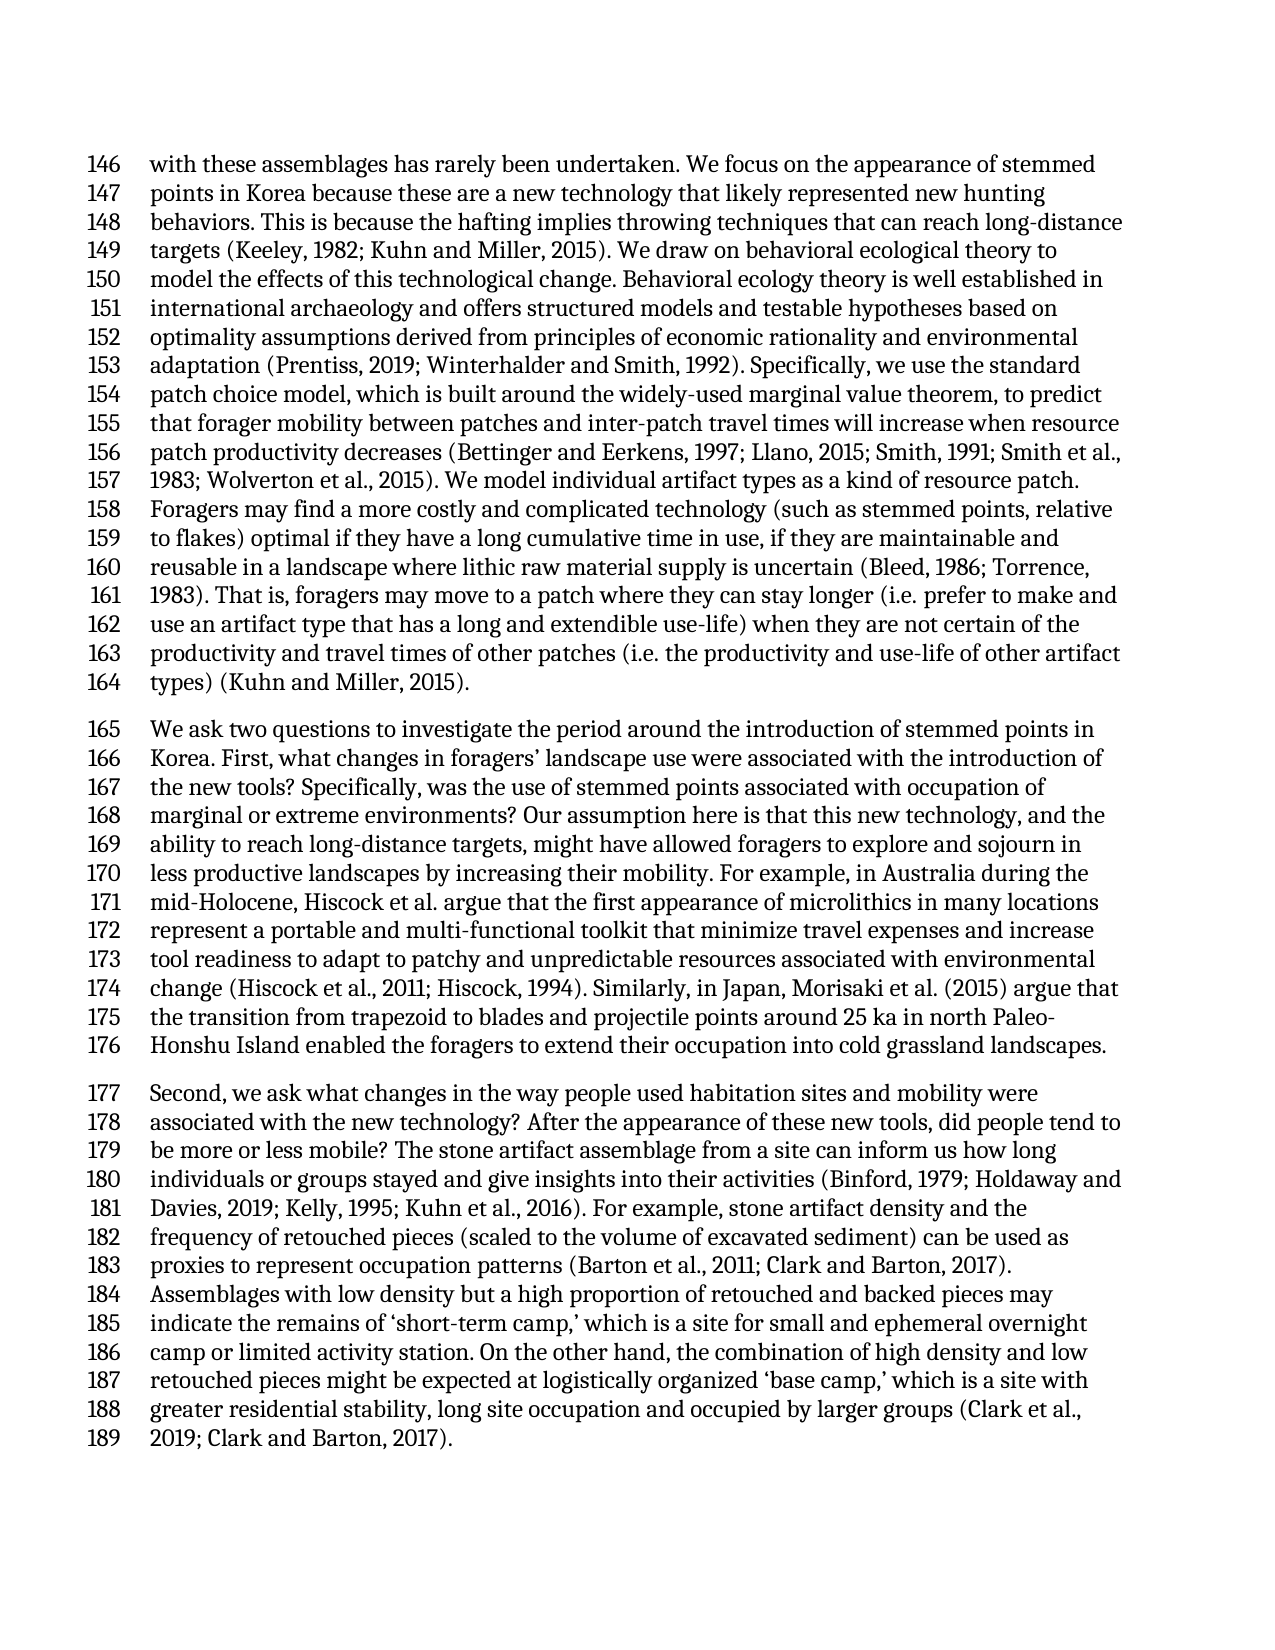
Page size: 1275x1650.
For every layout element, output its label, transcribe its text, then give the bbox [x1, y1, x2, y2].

text Second, we ask what changes in the way people used habitation sites and mobility were associated with the new technology? After the appearance of these new tools, did people tend to be more or less mobile? The stone artifact assemblage from a site can inform us how long individuals or groups stayed and give insights into their activities (Binford, 1979; Holdaway and Davies, 2019; Kelly, 1995; Kuhn et al., 2016). For example, stone artifact density and the frequency of retouched pieces (scaled to the volume of excavated sediment) can be used as proxies to represent occupation patterns (Barton et al., 2011; Clark and Barton, 2017). Assemblages with low density but a high proportion of retouched and backed pieces may indicate the remains of ‘short-term camp,’ which is a site for small and ephemeral overnight camp or limited activity station. On the other hand, the combination of high density and low retouched pieces might be expected at logistically organized ‘base camp,’ which is a site with greater residential stability, long site occupation and occupied by larger groups (Clark et al., 2019; Clark and Barton, 2017). [150, 1079, 1125, 1452]
text We ask two questions to investigate the period around the introduction of stemmed points in Korea. First, what changes in foragers’ landscape use were associated with the introduction of the new tools? Specifically, was the use of stemmed points associated with occupation of marginal or extreme environments? Our assumption here is that this new technology, and the ability to reach long-distance targets, might have allowed foragers to explore and sojourn in less productive landscapes by increasing their mobility. For example, in Australia during the mid-Holocene, Hiscock et al. argue that the first appearance of microlithics in many locations represent a portable and multi-functional toolkit that minimize travel expenses and increase tool readiness to adapt to patchy and unpredictable resources associated with environmental change (Hiscock et al., 2011; Hiscock, 1994). Similarly, in Japan, Morisaki et al. (2015) argue that the transition from trapezoid to blades and projectile points around 25 ka in north Paleo-Honshu Island enabled the foragers to extend their occupation into cold grassland landscapes. [150, 715, 1125, 1060]
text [150, 150, 1125, 696]
